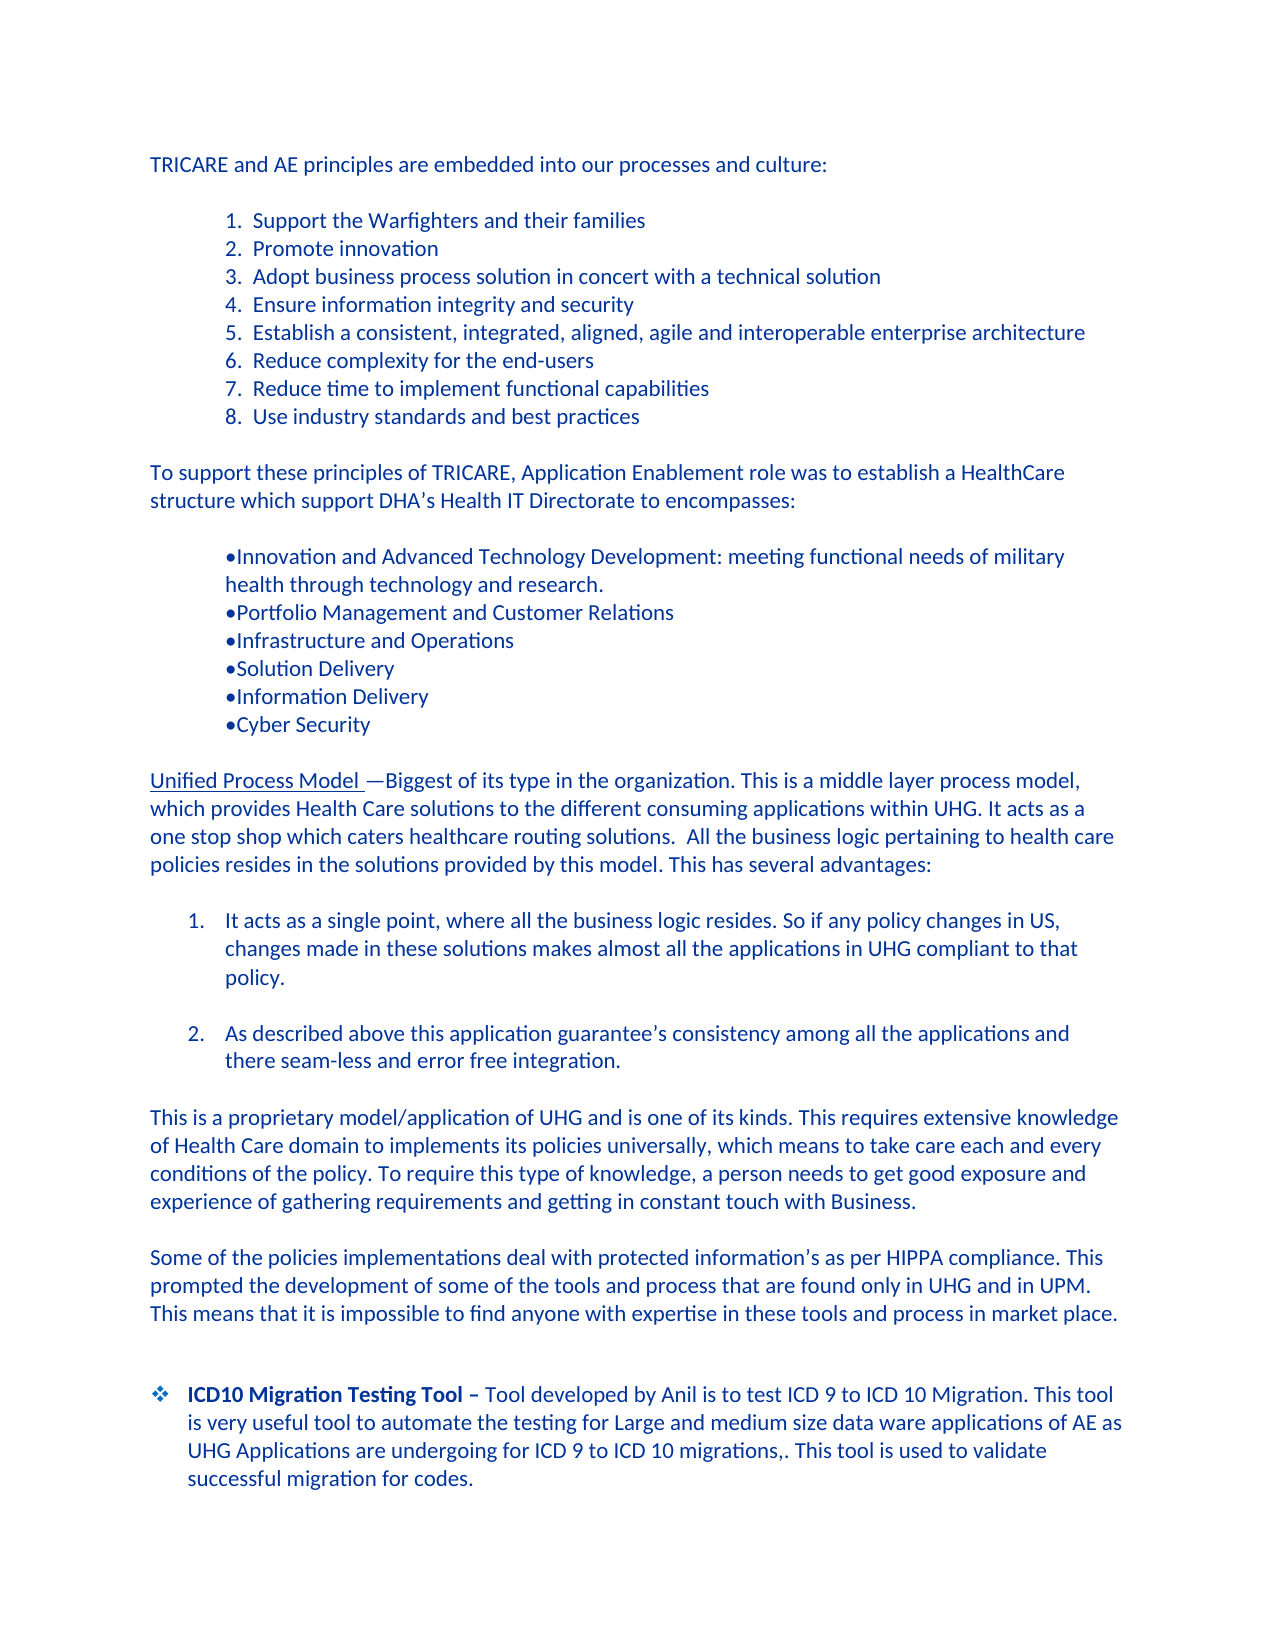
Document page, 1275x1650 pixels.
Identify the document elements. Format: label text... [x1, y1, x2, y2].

list Unified Process Model —Biggest of its type in the organization. This is a middle layer process model, which provides Health Care solutions to the different consuming applications within UHG. It acts as a one stop shop which caters healthcare routing solutions. All the business logic pertaining to health care policies resides in the solutions provided by this model. This has several advantages: [150, 766, 1125, 878]
list 2. Promote innovation [225, 234, 1125, 262]
list •Innovation and Advanced Technology Development: meeting functional needs of military health through technology and research. [225, 542, 1125, 598]
list This is a proprietary model/application of UHG and is one of its kinds. This requires extensive knowledge of Health Care domain to implements its policies universally, which means to take care each and every conditions of the policy. To require this type of knowledge, a person needs to get good exposure and experience of gathering requirements and getting in constant touch with Business. [150, 1103, 1125, 1215]
list TRICARE and AE principles are embedded into our processes and culture: [150, 150, 1125, 178]
list As described above this application guarantee’s consistency among all the applications and there seam-less and error free integration. [187, 1019, 1125, 1075]
list 3. Adopt business process solution in concert with a technical solution [225, 262, 1125, 290]
list •Portfolio Management and Customer Relations [225, 598, 1125, 626]
list 4. Ensure information integrity and security [225, 290, 1125, 318]
list •Information Delivery [225, 682, 1125, 710]
list 8. Use industry standards and best practices [225, 402, 1125, 430]
list •Cyber Security [150, 710, 1125, 738]
list 6. Reduce complexity for the end-users [225, 346, 1125, 374]
list It acts as a single point, where all the business logic resides. So if any policy changes in US, changes made in these solutions makes almost all the applications in UHG compliant to that policy. [187, 907, 1125, 991]
list Some of the policies implementations deal with protected information’s as per HIPPA compliance. This prompted the development of some of the tools and process that are found only in UHG and in UPM. This means that it is impossible to find anyone with expertise in these tools and process in market place. [150, 1243, 1125, 1327]
list To support these principles of TRICARE, Application Enablement role was to establish a HealthCare structure which support DHA’s Health IT Directorate to encompasses: [150, 458, 1125, 514]
list 5. Establish a consistent, integrated, aligned, agile and interoperable enterprise architecture [225, 318, 1125, 346]
list 1. Support the Warfighters and their families [225, 206, 1125, 234]
list •Infrastructure and Operations [225, 626, 1125, 654]
list ICD10 Migration Testing Tool – Tool developed by Anil is to test ICD 9 to ICD 10 Migration. This tool is very useful tool to automate the testing for Large and medium size data ware applications of AE as UHG Applications are undergoing for ICD 9 to ICD 10 migrations,. This tool is used to validate successful migration for codes. [150, 1380, 1125, 1492]
list 7. Reduce time to implement functional capabilities [225, 374, 1125, 402]
list •Solution Delivery [225, 654, 1125, 682]
